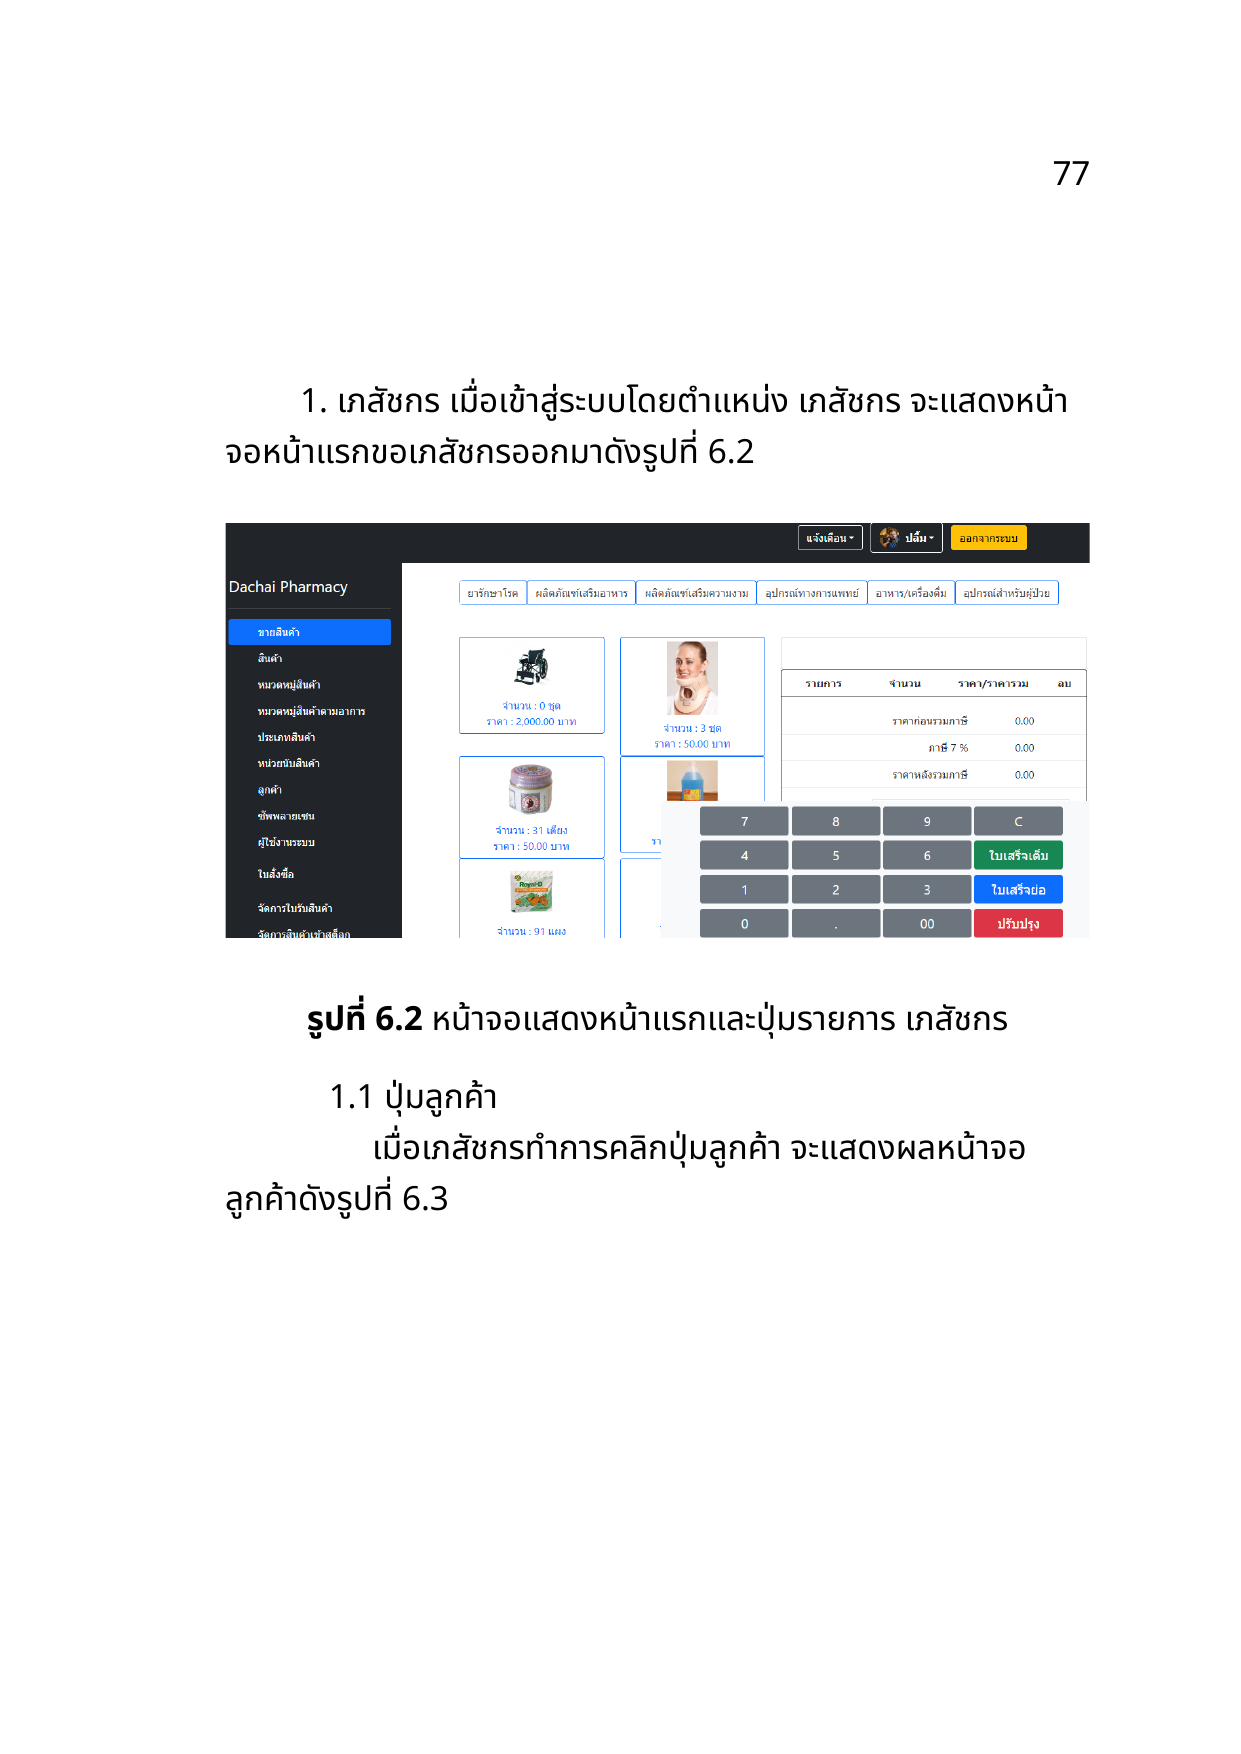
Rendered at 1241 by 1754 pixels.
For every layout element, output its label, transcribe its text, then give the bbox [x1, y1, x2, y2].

text เมื่อเภสัชกรทำการคลิกปุ่มลูกค้า จะแสดงผลหน้าจอลูกค้าดังรูปที่ 6.3 [225, 1124, 1090, 1225]
text รูปที่ 6.2 หน้าจอแสดงหน้าแรกและปุ่มรายการ เภสัชกร [225, 994, 1090, 1045]
picture [225, 523, 1090, 938]
text 1.1 ปุ่มลูกค้า [225, 1073, 1090, 1124]
text 1. เภสัชกร เมื่อเข้าสู่ระบบโดยตำแหน่ง เภสัชกร จะแสดงหน้าจอหน้าแรกขอเภสัชกรออกมาดังรูปที่ 6.2 [225, 377, 1090, 478]
